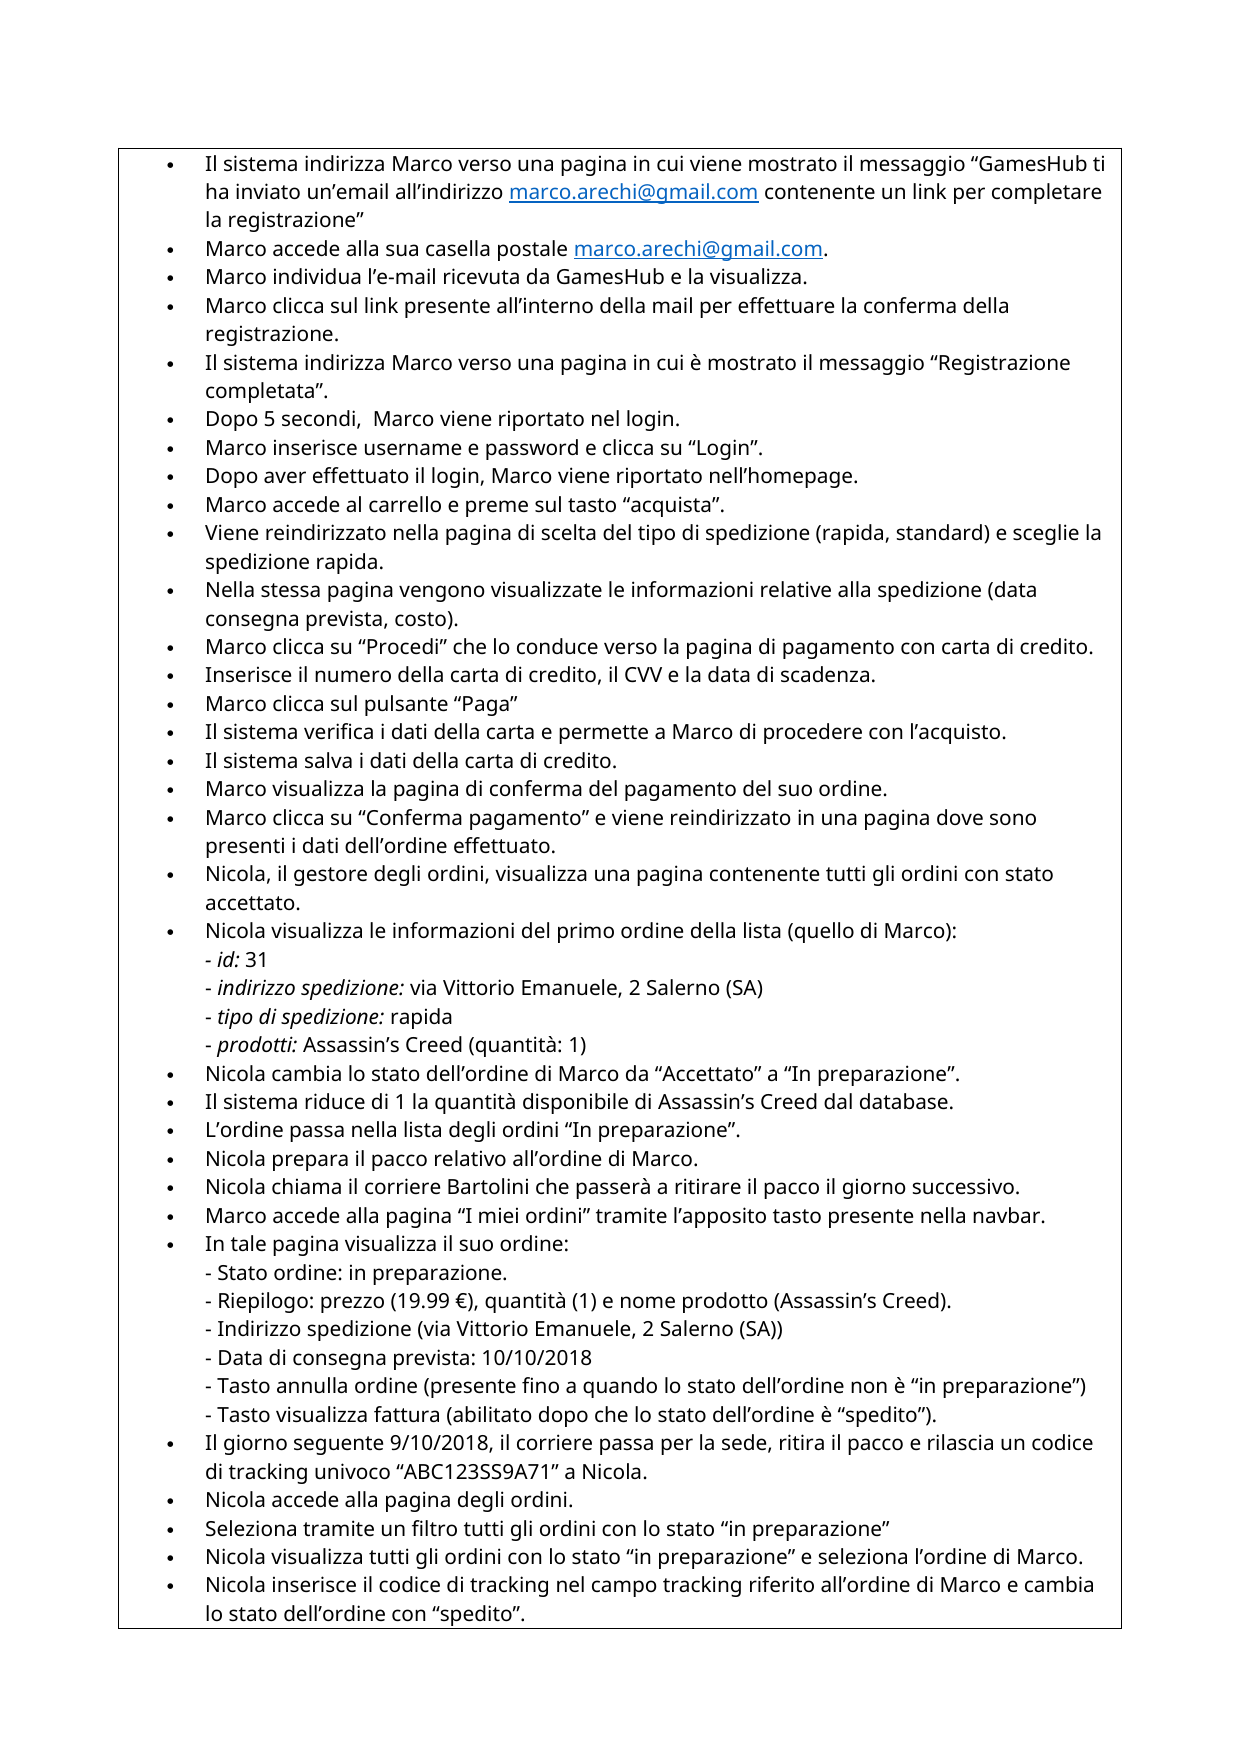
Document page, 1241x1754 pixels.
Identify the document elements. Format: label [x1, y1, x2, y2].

table_cell [119, 149, 1121, 1627]
